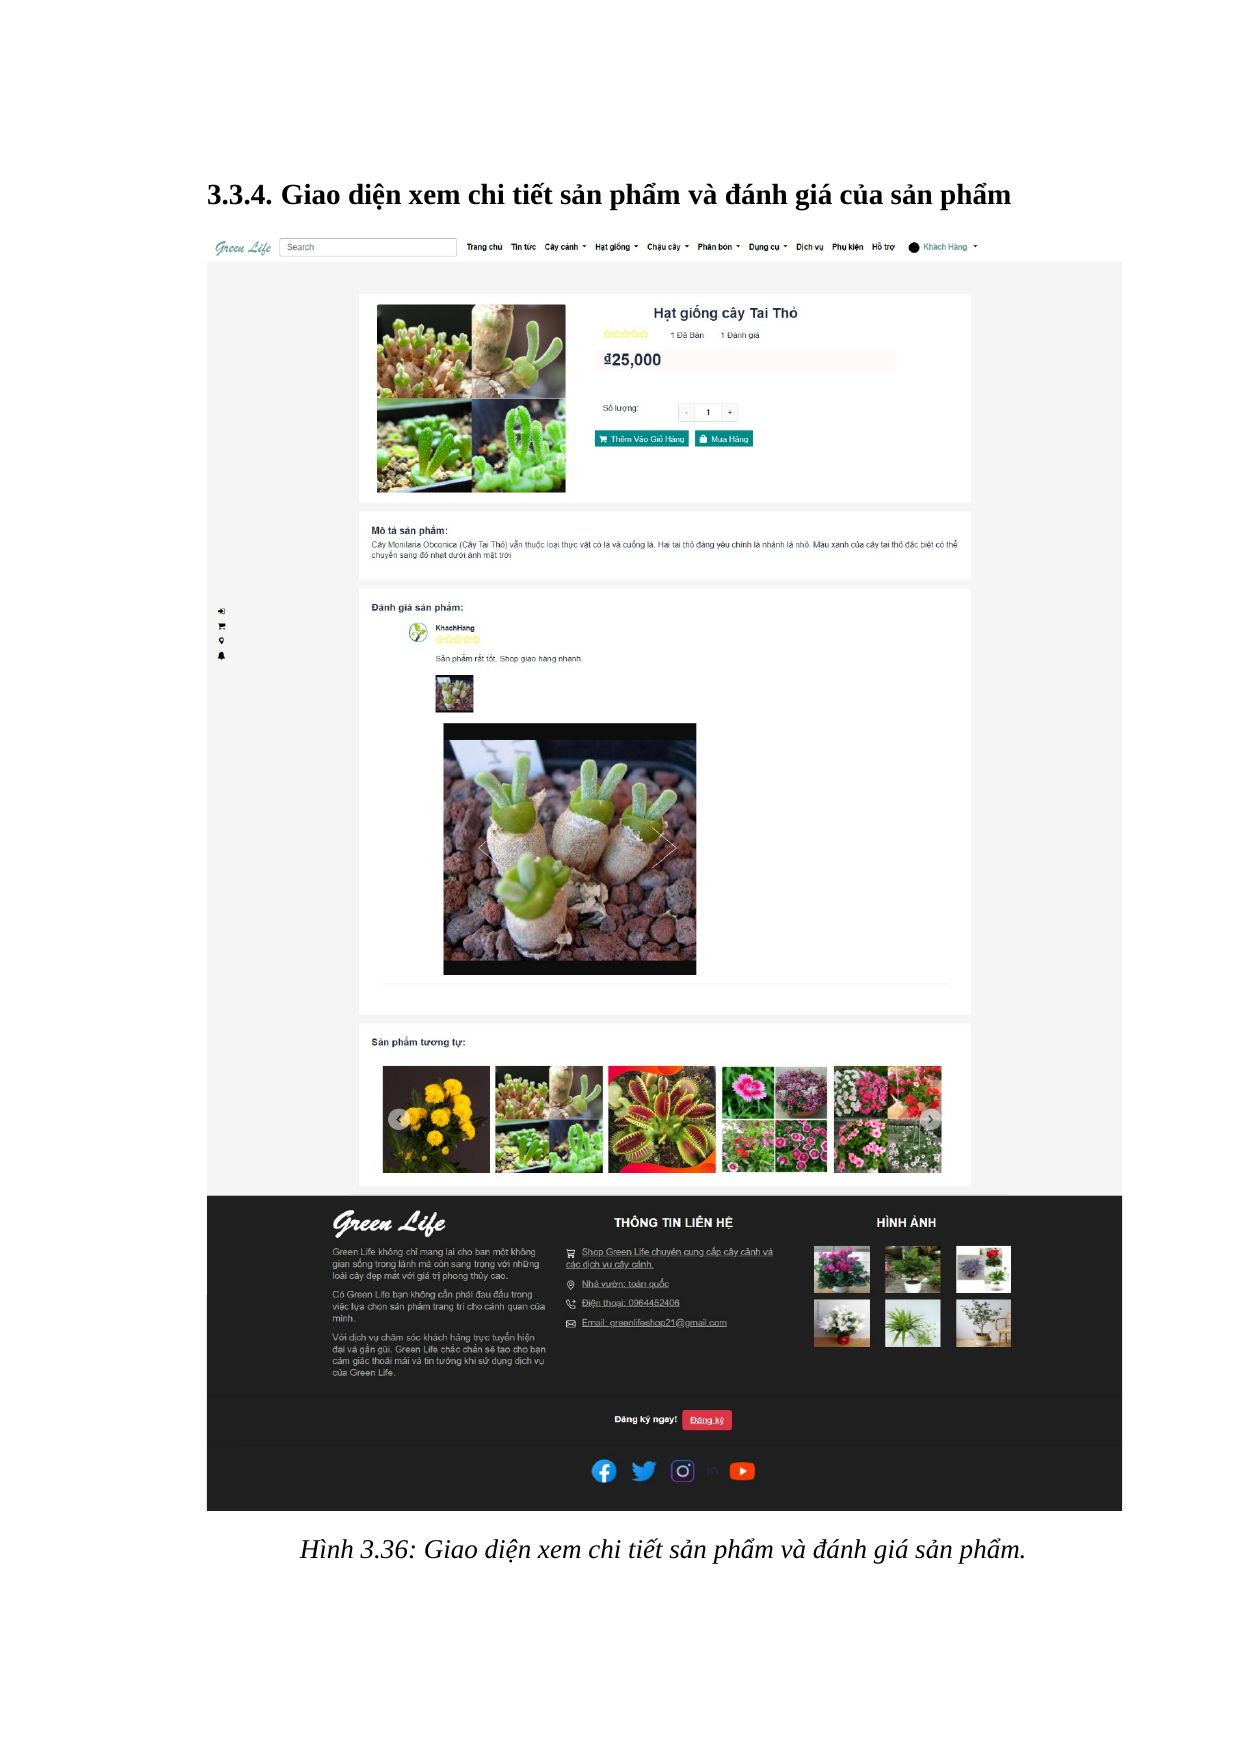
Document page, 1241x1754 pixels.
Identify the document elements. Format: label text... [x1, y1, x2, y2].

list Giao diện xem chi tiết sản phẩm và đánh giá của sản phẩm [207, 177, 1122, 211]
text Hình 3.36: Giao diện xem chi tiết sản phẩm và đánh giá sản phẩm. [207, 1534, 1122, 1565]
picture [206, 234, 1123, 1511]
